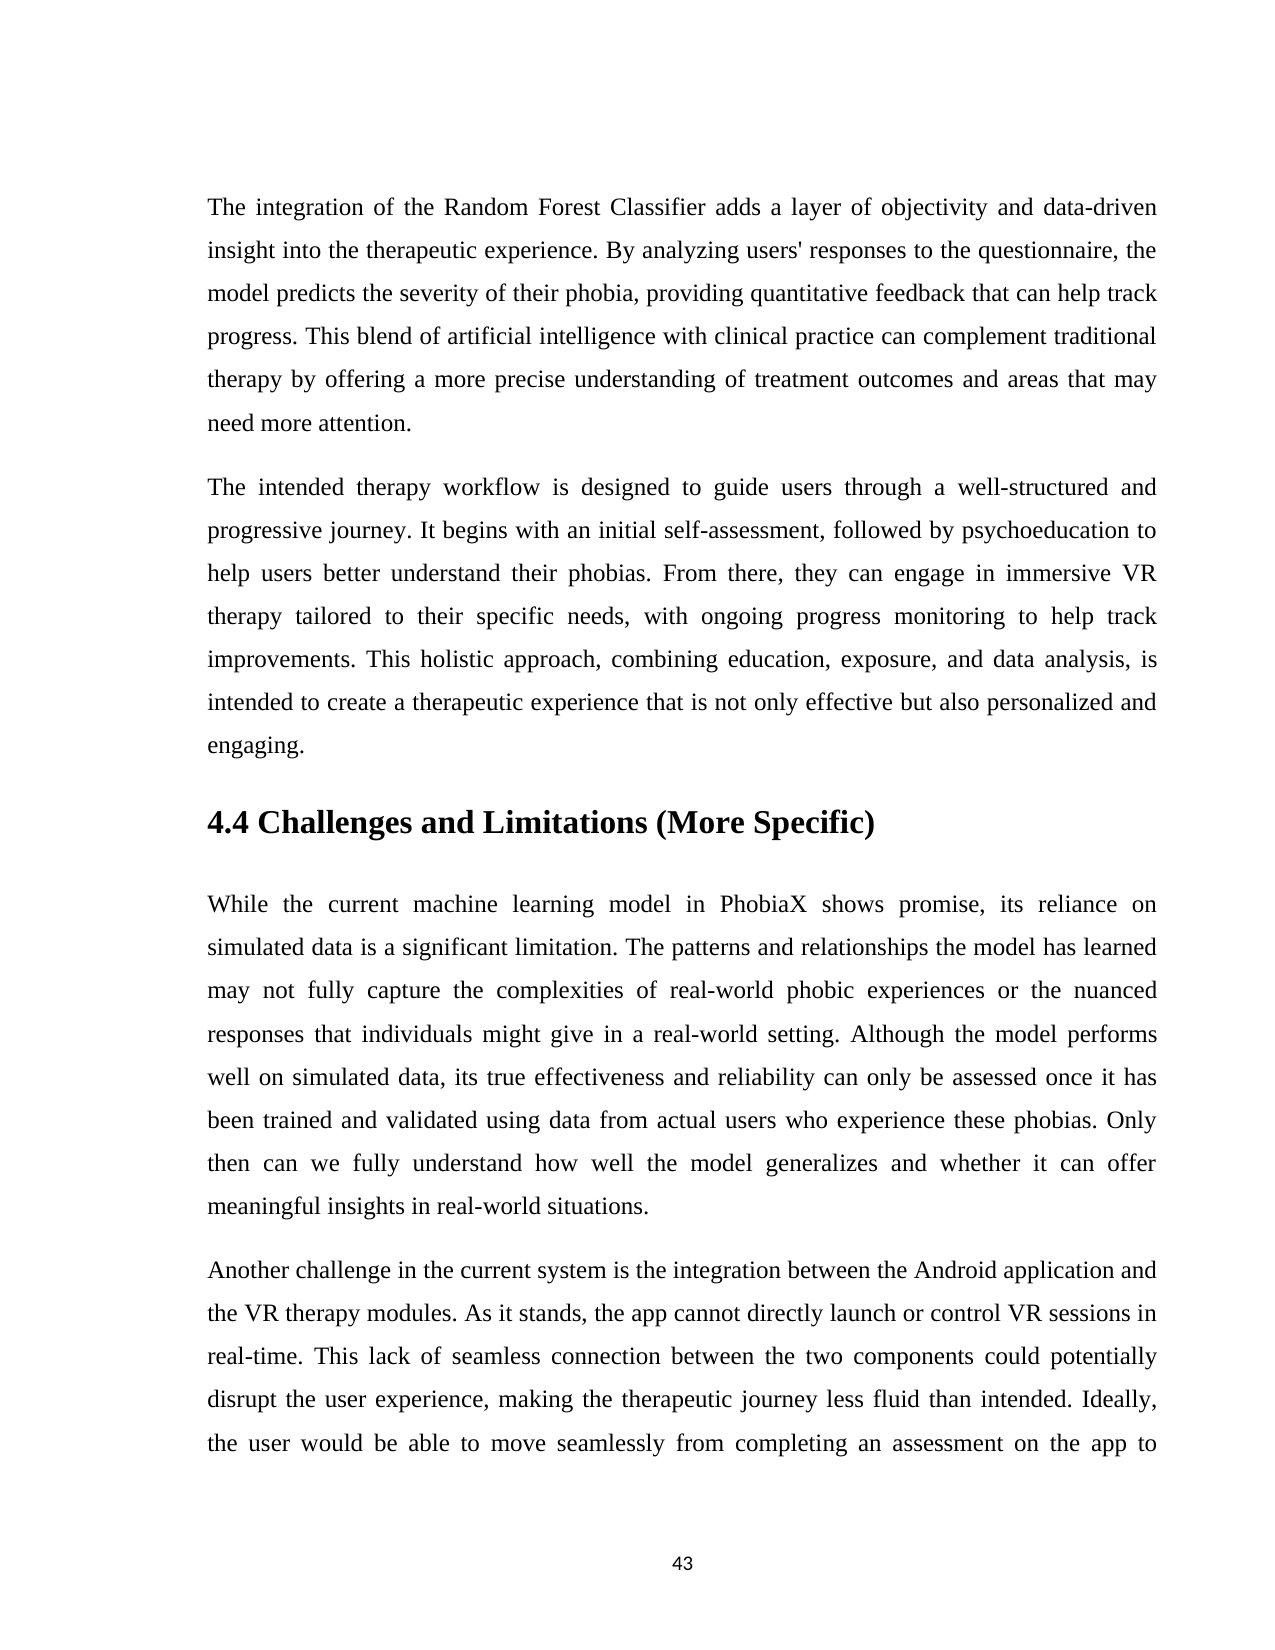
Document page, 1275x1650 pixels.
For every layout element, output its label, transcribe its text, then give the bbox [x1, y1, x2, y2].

text While the current machine learning model in PhobiaX shows promise, its reliance on simulated data is a significant limitation. The patterns and relationships the model has learned may not fully capture the complexities of real-world phobic experiences or the nuanced responses that individuals might give in a real-world setting. Although the model performs well on simulated data, its true effectiveness and reliability can only be assessed once it has been trained and validated using data from actual users who experience these phobias. Only then can we fully understand how well the model generalizes and whether it can offer meaningful insights in real-world situations. [207, 889, 1158, 1220]
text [207, 1255, 1158, 1456]
text The intended therapy workflow is designed to guide users through a well-structured and progressive journey. It begins with an initial self-assessment, followed by psychoeducation to help users better understand their phobias. From there, they can engage in immersive VR therapy tailored to their specific needs, with ongoing progress monitoring to help track improvements. This holistic approach, combining education, exposure, and data analysis, is intended to create a therapeutic experience that is not only effective but also personalized and engaging. [207, 472, 1158, 759]
text The integration of the Random Forest Classifier adds a layer of objectivity and data-driven insight into the therapeutic experience. By analyzing users' responses to the questionnaire, the model predicts the severity of their phobia, providing quantitative feedback that can help track progress. This blend of artificial intelligence with clinical practice can complement traditional therapy by offering a more precise understanding of treatment outcomes and areas that may need more attention. [207, 192, 1158, 436]
text 4.4 Challenges and Limitations (More Specific) [207, 803, 1158, 841]
